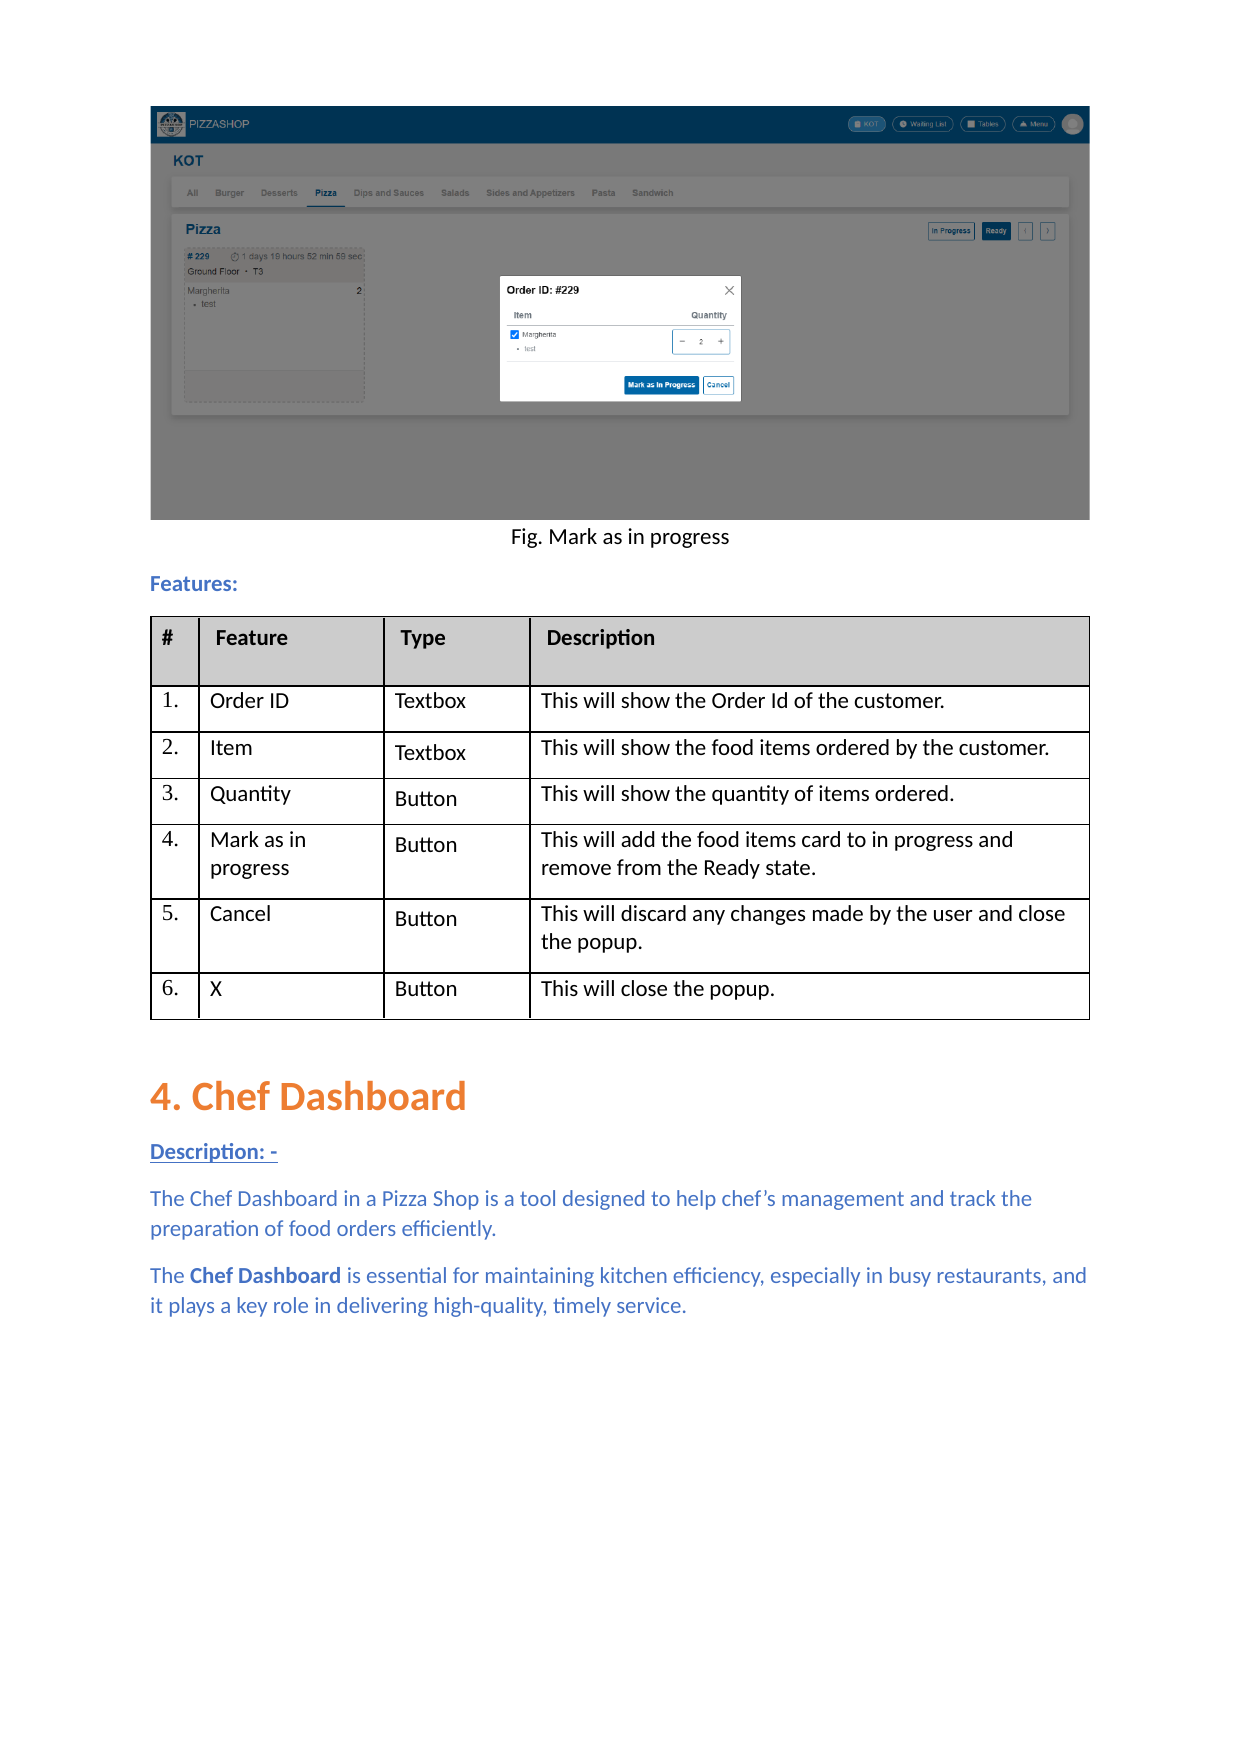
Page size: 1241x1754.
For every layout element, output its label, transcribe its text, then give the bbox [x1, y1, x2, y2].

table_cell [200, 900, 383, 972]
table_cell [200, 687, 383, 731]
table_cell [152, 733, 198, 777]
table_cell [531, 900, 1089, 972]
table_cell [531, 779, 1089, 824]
text Features: [150, 569, 1090, 597]
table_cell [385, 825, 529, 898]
text 4. Chef Dashboard [150, 1070, 1090, 1121]
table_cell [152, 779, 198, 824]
text Fig. Mark as in progress [150, 520, 1090, 550]
text The Chef Dashboard in a Pizza Shop is a tool designed to help chef’s management and track the preparation of food orders efficiently. [150, 1184, 1090, 1242]
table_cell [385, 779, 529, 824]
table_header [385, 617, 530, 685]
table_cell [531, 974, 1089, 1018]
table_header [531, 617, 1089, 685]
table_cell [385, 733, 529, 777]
picture [150, 106, 1090, 520]
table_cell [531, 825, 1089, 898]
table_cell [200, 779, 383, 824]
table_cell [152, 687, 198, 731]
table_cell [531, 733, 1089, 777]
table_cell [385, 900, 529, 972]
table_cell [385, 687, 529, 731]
text Description: - [150, 1137, 1090, 1165]
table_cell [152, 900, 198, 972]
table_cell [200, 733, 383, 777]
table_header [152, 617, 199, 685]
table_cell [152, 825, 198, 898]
text The Chef Dashboard is essential for maintaining kitchen efficiency, especially in busy restaurants, and it plays a key role in delivering high-quality, timely service. [150, 1261, 1090, 1319]
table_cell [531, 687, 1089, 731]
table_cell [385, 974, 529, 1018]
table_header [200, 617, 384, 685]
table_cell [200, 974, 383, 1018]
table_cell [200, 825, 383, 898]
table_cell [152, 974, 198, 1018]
